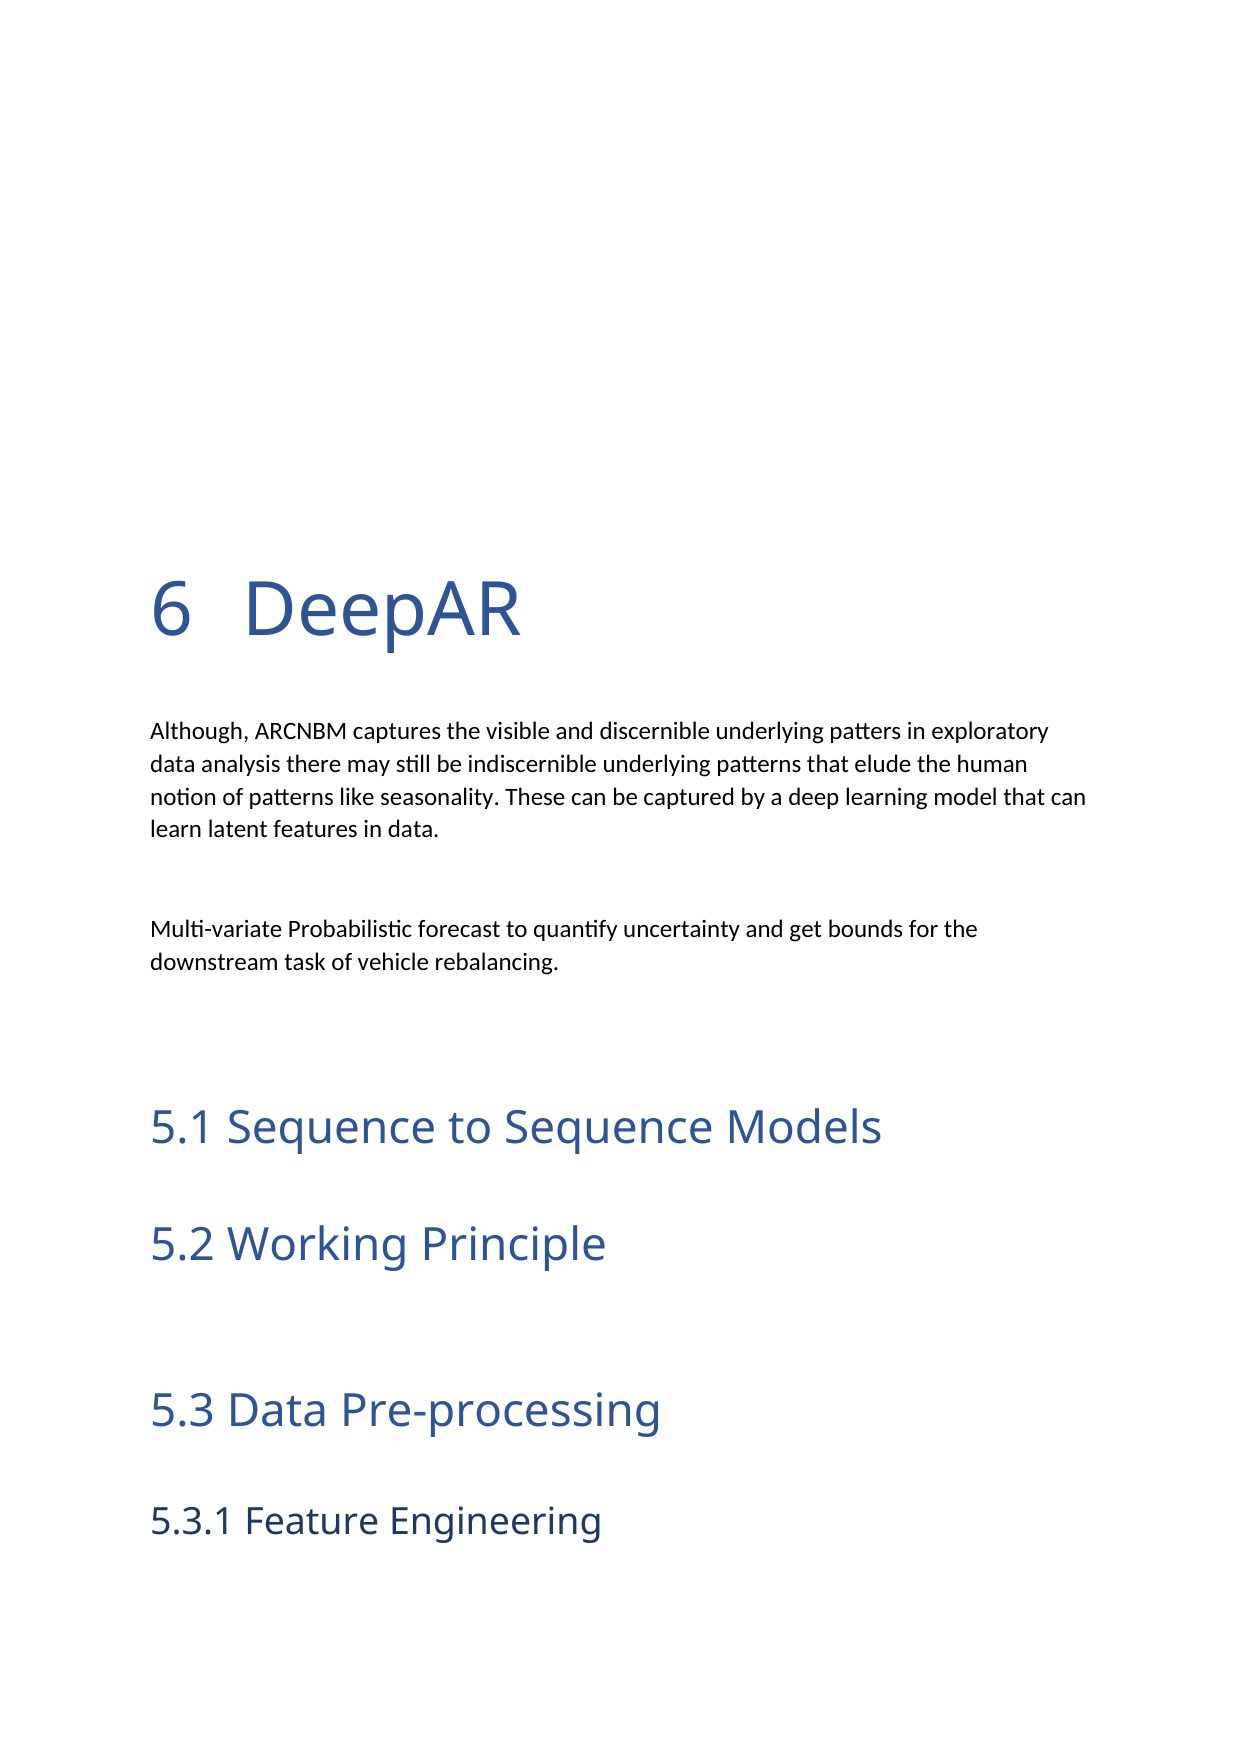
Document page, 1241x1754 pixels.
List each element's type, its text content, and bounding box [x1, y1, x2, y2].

text Multi-variate Probabilistic forecast to quantify uncertainty and get bounds for the downstream task of vehicle rebalancing. [150, 913, 1090, 976]
text Although, ARCNBM captures the visible and discernible underlying patters in exploratory data analysis there may still be indiscernible underlying patterns that elude the human notion of patterns like seasonality. These can be captured by a deep learning model that can learn latent features in data. [150, 715, 1090, 844]
subtitle DeepAR [150, 555, 1090, 657]
subtitle 5.3.1 Feature Engineering [150, 1495, 1090, 1546]
subtitle 5.1 Sequence to Sequence Models [150, 1094, 1090, 1157]
subtitle 5.3 Data Pre-processing [150, 1378, 1090, 1440]
subtitle 5.2 Working Principle [150, 1211, 1090, 1274]
